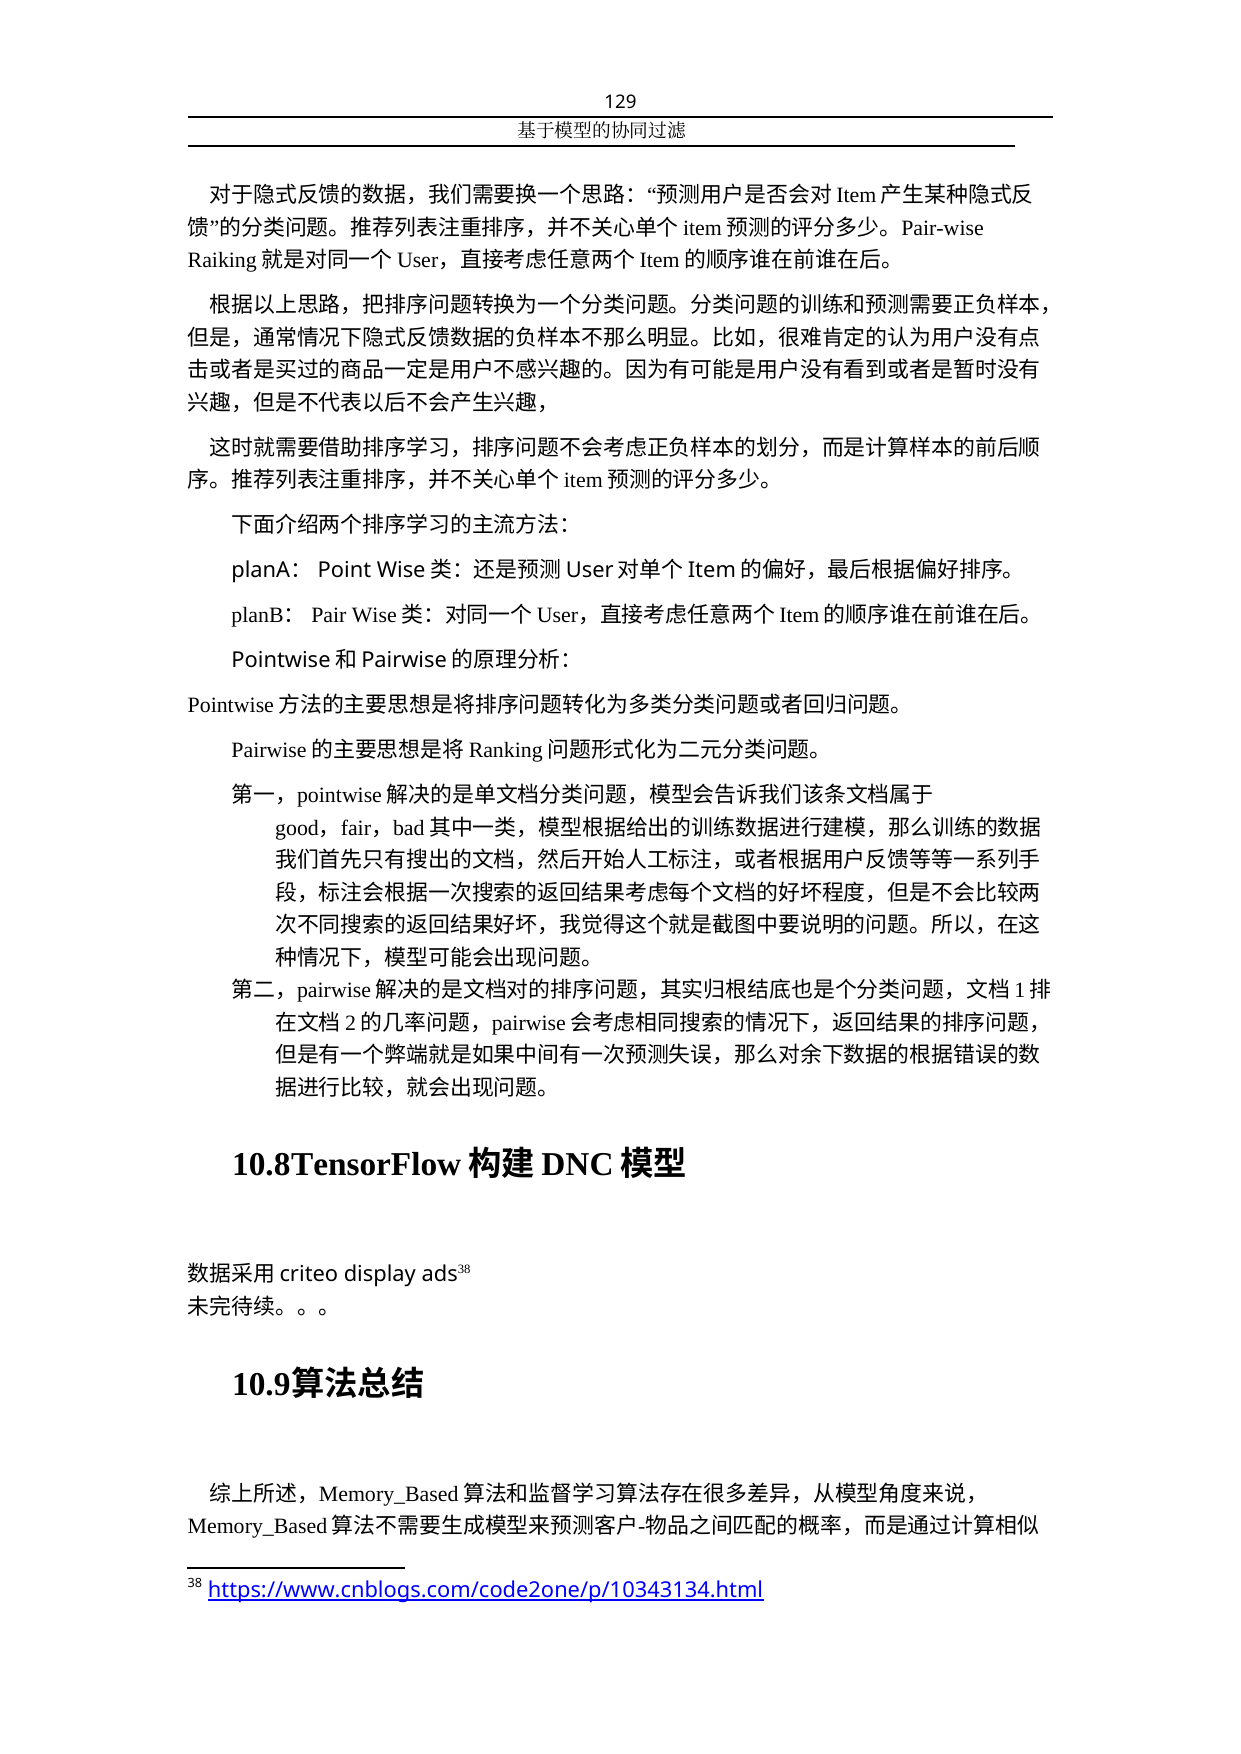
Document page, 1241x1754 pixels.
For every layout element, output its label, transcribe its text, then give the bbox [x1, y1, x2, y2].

list 第一，pointwise解决的是单文档分类问题，模型会告诉我们该条文档属于good，fair，bad其中一类，模型根据给出的训练数据进行建模，那么训练的数据我们首先只有搜出的文档，然后开始人工标注，或者根据用户反馈等等一系列手段，标注会根据一次搜索的返回结果考虑每个文档的好坏程度，但是不会比较两次不同搜索的返回结果好坏，我觉得这个就是截图中要说明的问题。所以，在这种情况下，模型可能会出现问题。 [231, 777, 1053, 972]
text Pointwise方法的主要思想是将排序问题转化为多类分类问题或者回归问题。 [187, 687, 1053, 719]
list 未完待续。。。 [187, 1288, 1053, 1321]
text planA： Point Wise类：还是预测User对单个Item的偏好，最后根据偏好排序。 [231, 552, 1053, 584]
list 数据采用criteo display ads [187, 1256, 1053, 1288]
text 这时就需要借助排序学习，排序问题不会考虑正负样本的划分，而是计算样本的前后顺序。推荐列表注重排序，并不关心单个item预测的评分多少。 [187, 429, 1053, 494]
text Pairwise的主要思想是将Ranking问题形式化为二元分类问题。 [231, 732, 1053, 764]
text 下面介绍两个排序学习的主流方法： [231, 507, 1053, 539]
list 第二，pairwise解决的是文档对的排序问题，其实归根结底也是个分类问题，文档1排在文档2的几率问题，pairwise会考虑相同搜索的情况下，返回结果的排序问题，但是有一个弊端就是如果中间有一次预测失误，那么对余下数据的根据错误的数据进行比较，就会出现问题。 [231, 972, 1053, 1102]
text Pointwise和Pairwise的原理分析： [231, 642, 1053, 674]
subtitle 算法总结 [232, 1348, 1053, 1413]
text 根据以上思路，把排序问题转换为一个分类问题。分类问题的训练和预测需要正负样本，但是，通常情况下隐式反馈数据的负样本不那么明显。比如，很难肯定的认为用户没有点击或者是买过的商品一定是用户不感兴趣的。因为有可能是用户没有看到或者是暂时没有兴趣，但是不代表以后不会产生兴趣， [187, 287, 1053, 417]
text 对于隐式反馈的数据，我们需要换一个思路：“预测用户是否会对Item产生某种隐式反馈”的分类问题。推荐列表注重排序，并不关心单个item预测的评分多少。Pair-wise Raiking就是对同一个User，直接考虑任意两个Item的顺序谁在前谁在后。 [187, 177, 1053, 274]
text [187, 1475, 1053, 1540]
subtitle TensorFlow构建DNC模型 [232, 1129, 1053, 1194]
text planB： Pair Wise类：对同一个User，直接考虑任意两个Item的顺序谁在前谁在后。 [231, 597, 1053, 629]
